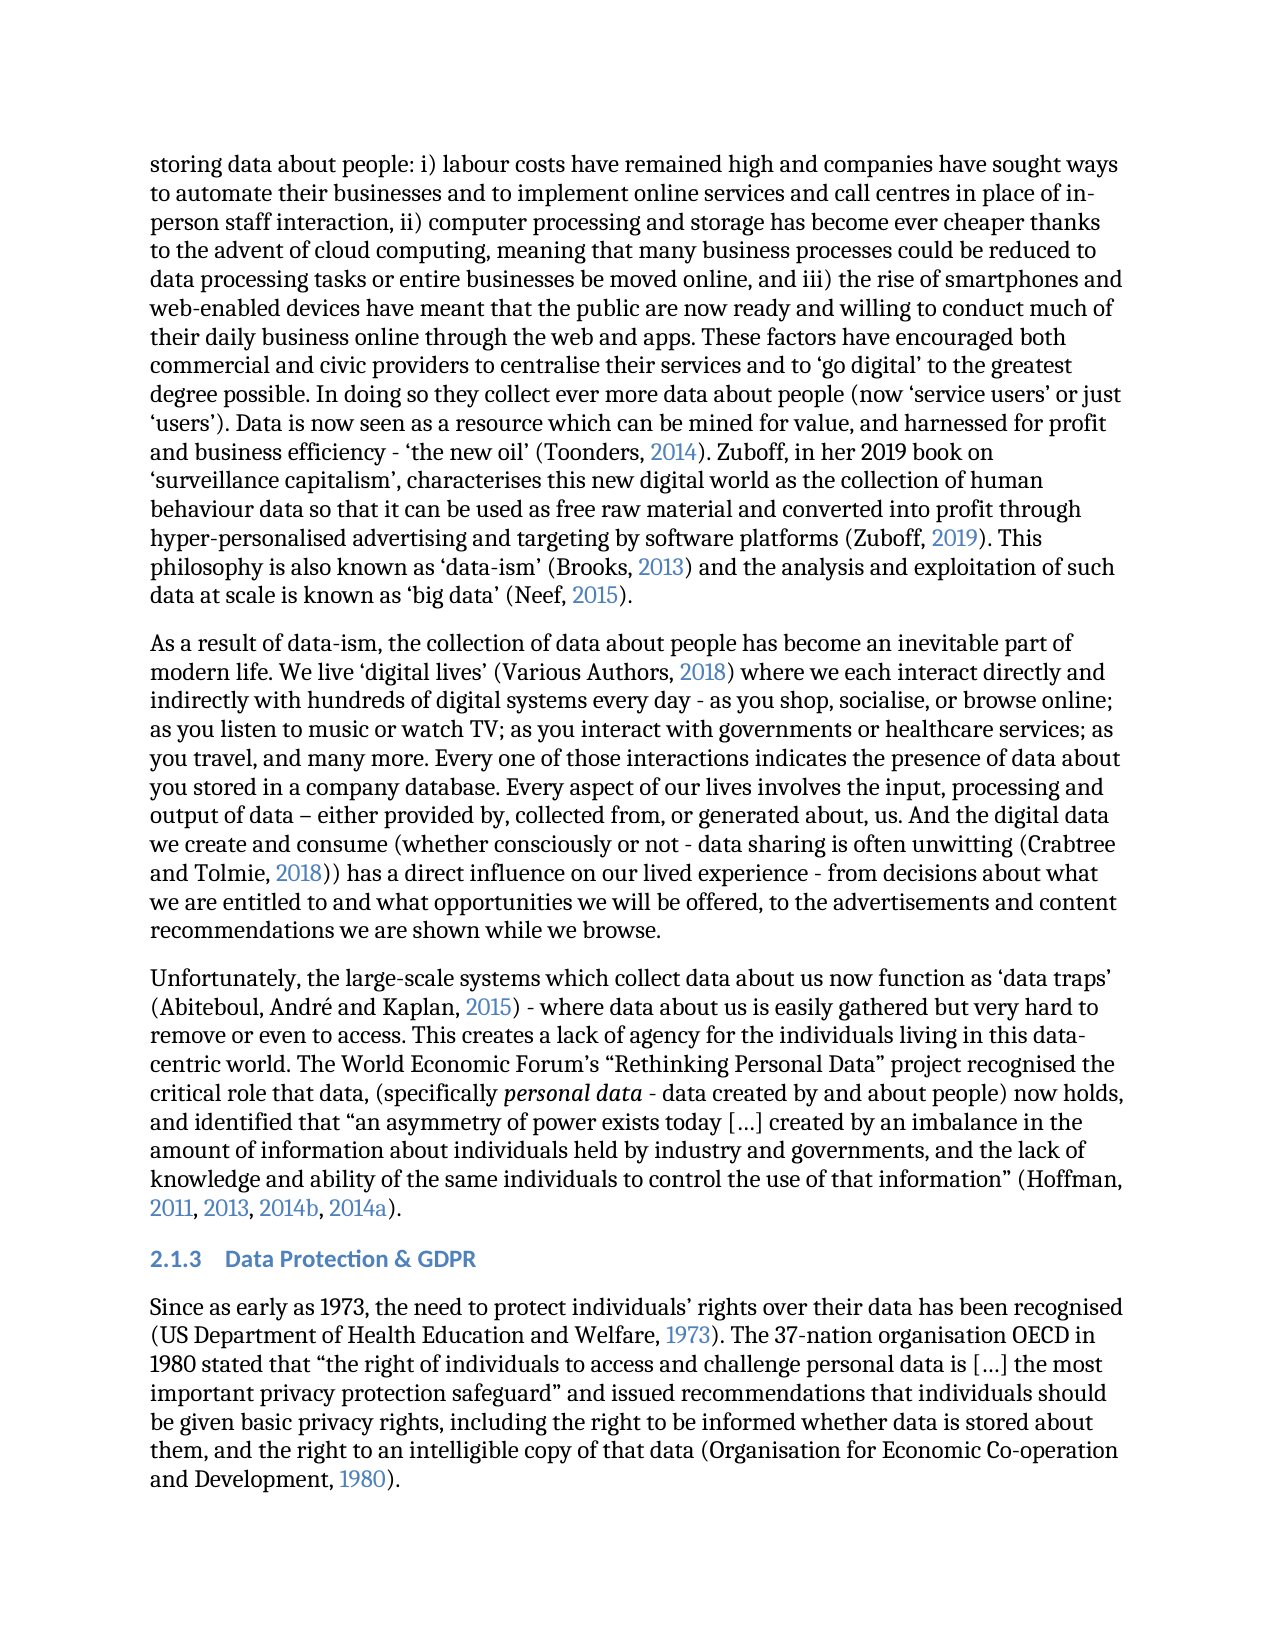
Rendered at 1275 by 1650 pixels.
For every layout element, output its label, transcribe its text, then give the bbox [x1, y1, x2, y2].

text Since as early as 1973, the need to protect individuals’ rights over their data has been recognised (US Department of Health Education and Welfare, 1973). The 37-nation organisation OECD in 1980 stated that “the right of individuals to access and challenge personal data is […] the most important privacy protection safeguard” and issued recommendations that individuals should be given basic privacy rights, including the right to be informed whether data is stored about them, and the right to an intelligible copy of that data (Organisation for Economic Co-operation and Development, 1980). [150, 1293, 1125, 1494]
text As a result of data-ism, the collection of data about people has become an inevitable part of modern life. We live ‘digital lives’ (Various Authors, 2018) where we each interact directly and indirectly with hundreds of digital systems every day - as you shop, socialise, or browse online; as you listen to music or watch TV; as you interact with governments or healthcare services; as you travel, and many more. Every one of those interactions indicates the presence of data about you stored in a company database. Every aspect of our lives involves the input, processing and output of data – either provided by, collected from, or generated about, us. And the digital data we create and consume (whether consciously or not - data sharing is often unwitting (Crabtree and Tolmie, 2018)) has a direct influence on our lived experience - from decisions about what we are entitled to and what opportunities we will be offered, to the advertisements and content recommendations we are shown while we browse. [150, 629, 1125, 945]
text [150, 150, 1125, 610]
subtitle 2.1.3 Data Protection & GDPR [150, 1243, 1125, 1274]
text Unfortunately, the large-scale systems which collect data about us now function as ‘data traps’ (Abiteboul, André and Kaplan, 2015) - where data about us is easily gathered but very hard to remove or even to access. This creates a lack of agency for the individuals living in this data-centric world. The World Economic Forum’s “Rethinking Personal Data” project recognised the critical role that data, (specifically personal data - data created by and about people) now holds, and identified that “an asymmetry of power exists today […] created by an imbalance in the amount of information about individuals held by industry and governments, and the lack of knowledge and ability of the same individuals to control the use of that information” (Hoffman, 2011, 2013, 2014b, 2014a). [150, 964, 1125, 1222]
